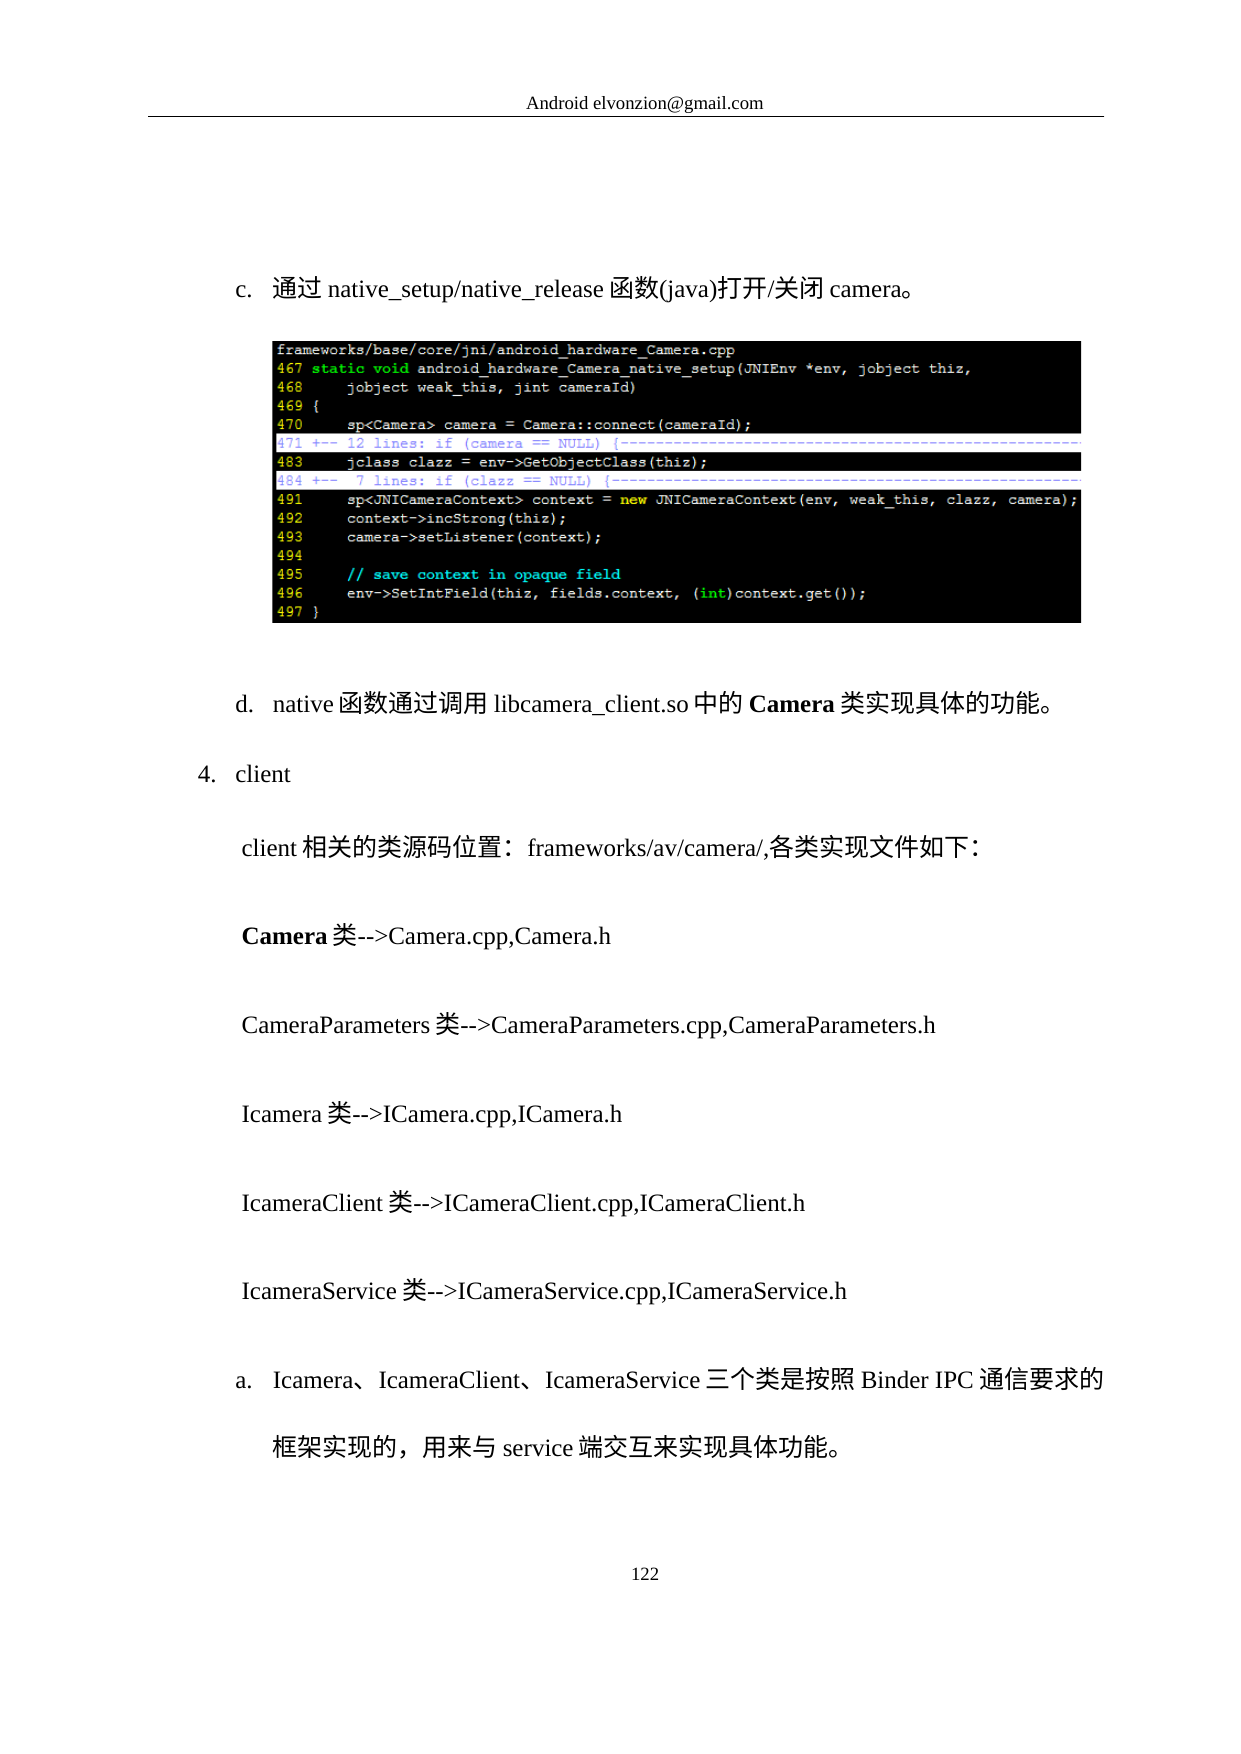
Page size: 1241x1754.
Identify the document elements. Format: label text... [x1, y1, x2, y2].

text IcameraService类-->ICameraService.cpp,ICameraService.h [198, 1255, 1104, 1323]
list Icamera、IcameraClient、IcameraService三个类是按照Binder IPC通信要求的框架实现的，用来与service端交互来实现具体功能。 [235, 1344, 1104, 1479]
text IcameraClient类-->ICameraClient.cpp,ICameraClient.h [198, 1166, 1104, 1234]
list 通过native_setup/native_release函数(java)打开/关闭camera。 [235, 252, 1104, 320]
text Icamera类-->ICamera.cpp,ICamera.h [198, 1077, 1104, 1145]
list client [198, 756, 1104, 790]
text client相关的类源码位置：frameworks/av/camera/,各类实现文件如下： [198, 811, 1104, 879]
text CameraParameters类-->CameraParameters.cpp,CameraParameters.h [198, 989, 1104, 1057]
list native函数通过调用libcamera_client.so中的Camera类实现具体的功能。 [235, 668, 1104, 736]
text Camera类-->Camera.cpp,Camera.h [198, 900, 1104, 968]
